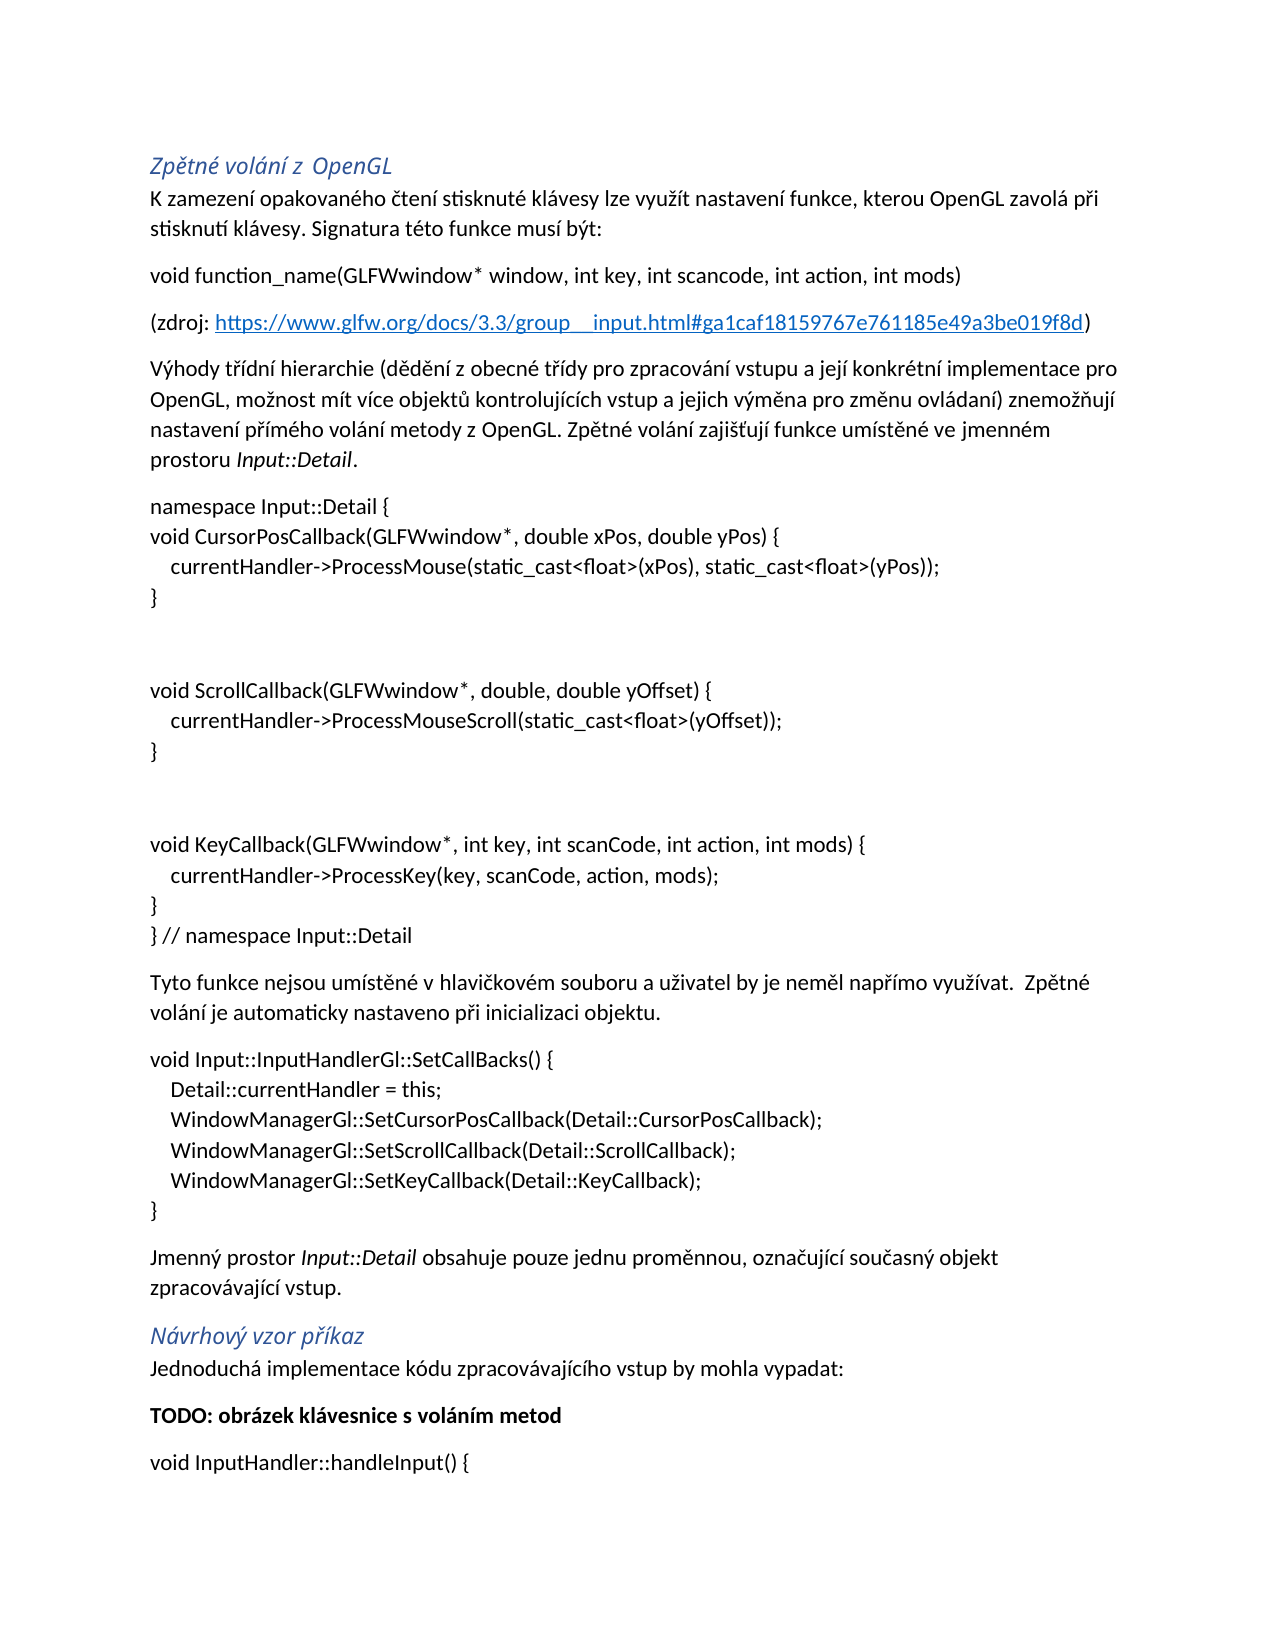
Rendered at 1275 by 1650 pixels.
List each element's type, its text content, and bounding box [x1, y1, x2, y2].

text (zdroj: https://www.glfw.org/docs/3.3/group__input.html#ga1caf18159767e761185e49a3be019f8d) [150, 308, 1125, 336]
text K zamezení opakovaného čtení stisknuté klávesy lze využít nastavení funkce, kterou OpenGL zavolá při stisknutí klávesy. Signatura této funkce musí být: [150, 184, 1125, 242]
text void function_name(GLFWwindow* window, int key, int scancode, int action, int mods) [150, 261, 1125, 289]
text void KeyCallback(GLFWwindow*, int key, int scanCode, int action, int mods) { currentHandler->ProcessKey(key, scanCode, action, mods); } } // namespace Input::Detail [150, 831, 1125, 949]
subtitle Návrhový vzor příkaz [150, 1320, 1125, 1351]
text Jednoduchá implementace kódu zpracovávajícího vstup by mohla vypadat: [150, 1354, 1125, 1382]
text TODO: obrázek klávesnice s voláním metod [150, 1401, 1125, 1429]
text Tyto funkce nejsou umístěné v hlavičkovém souboru a uživatel by je neměl napřímo využívat. Zpětné volání je automaticky nastaveno při inicializaci objektu. [150, 968, 1125, 1026]
text void InputHandler::handleInput() { [150, 1448, 1125, 1476]
text void Input::InputHandlerGl::SetCallBacks() { Detail::currentHandler = this; WindowManagerGl::SetCursorPosCallback(Detail::CursorPosCallback); WindowManagerGl::SetScrollCallback(Detail::ScrollCallback); WindowManagerGl::SetKeyCallback(Detail::KeyCallback); } [150, 1045, 1125, 1224]
subtitle Zpětné volání z OpenGL [150, 150, 1125, 181]
text void ScrollCallback(GLFWwindow*, double, double yOffset) { currentHandler->ProcessMouseScroll(static_cast<float>(yOffset)); } [150, 676, 1125, 765]
text Výhody třídní hierarchie (dědění z obecné třídy pro zpracování vstupu a její konkrétní implementace pro OpenGL, možnost mít více objektů kontrolujících vstup a jejich výměna pro změnu ovládaní) znemožňují nastavení přímého volání metody z OpenGL. Zpětné volání zajišťují funkce umístěné ve jmenném prostoru Input::Detail. [150, 354, 1125, 473]
text namespace Input::Detail { void CursorPosCallback(GLFWwindow*, double xPos, double yPos) { currentHandler->ProcessMouse(static_cast<float>(xPos), static_cast<float>(yPos)); } [150, 492, 1125, 611]
text Jmenný prostor Input::Detail obsahuje pouze jednu proměnnou, označující současný objekt zpracovávající vstup. [150, 1243, 1125, 1301]
